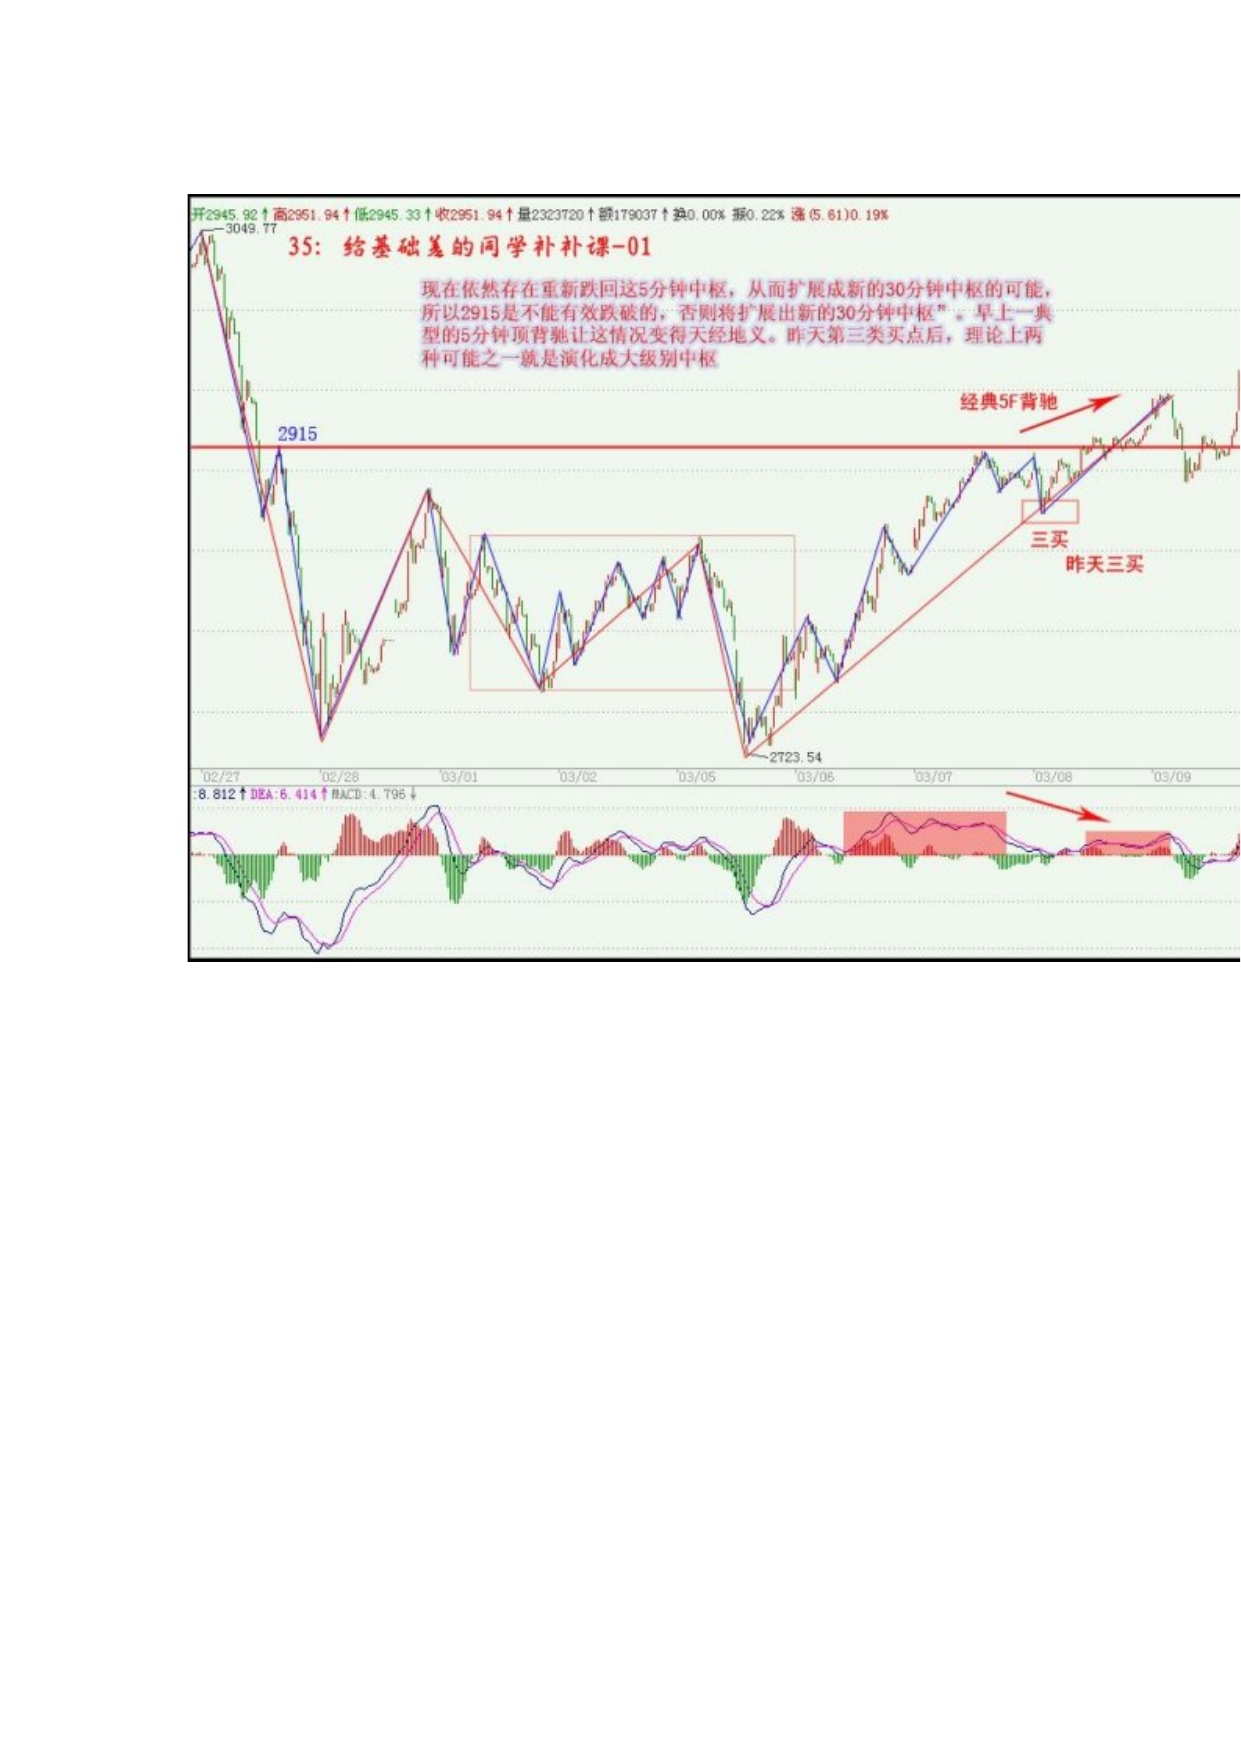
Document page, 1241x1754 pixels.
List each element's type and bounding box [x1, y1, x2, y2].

picture [187, 194, 1241, 962]
